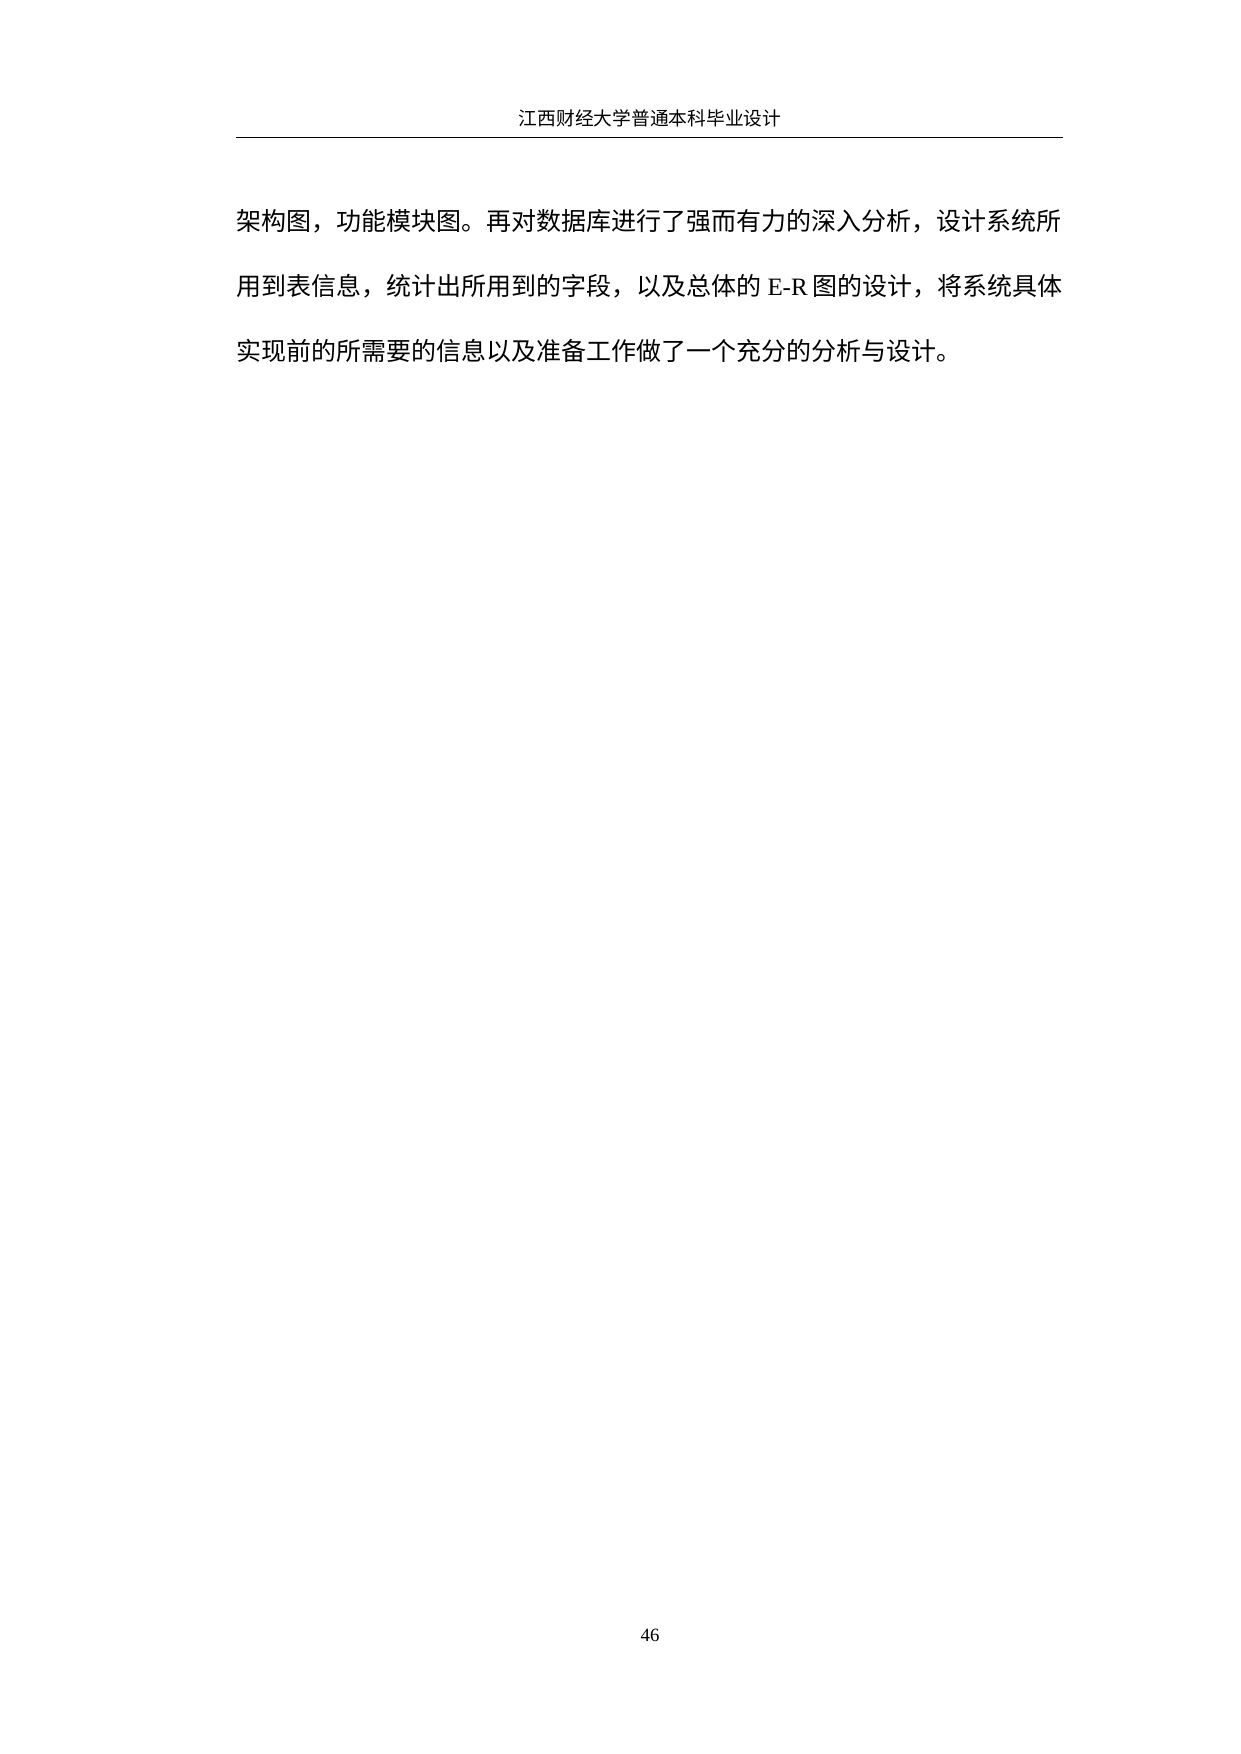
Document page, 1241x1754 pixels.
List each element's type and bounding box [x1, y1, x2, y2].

text [236, 187, 1063, 382]
